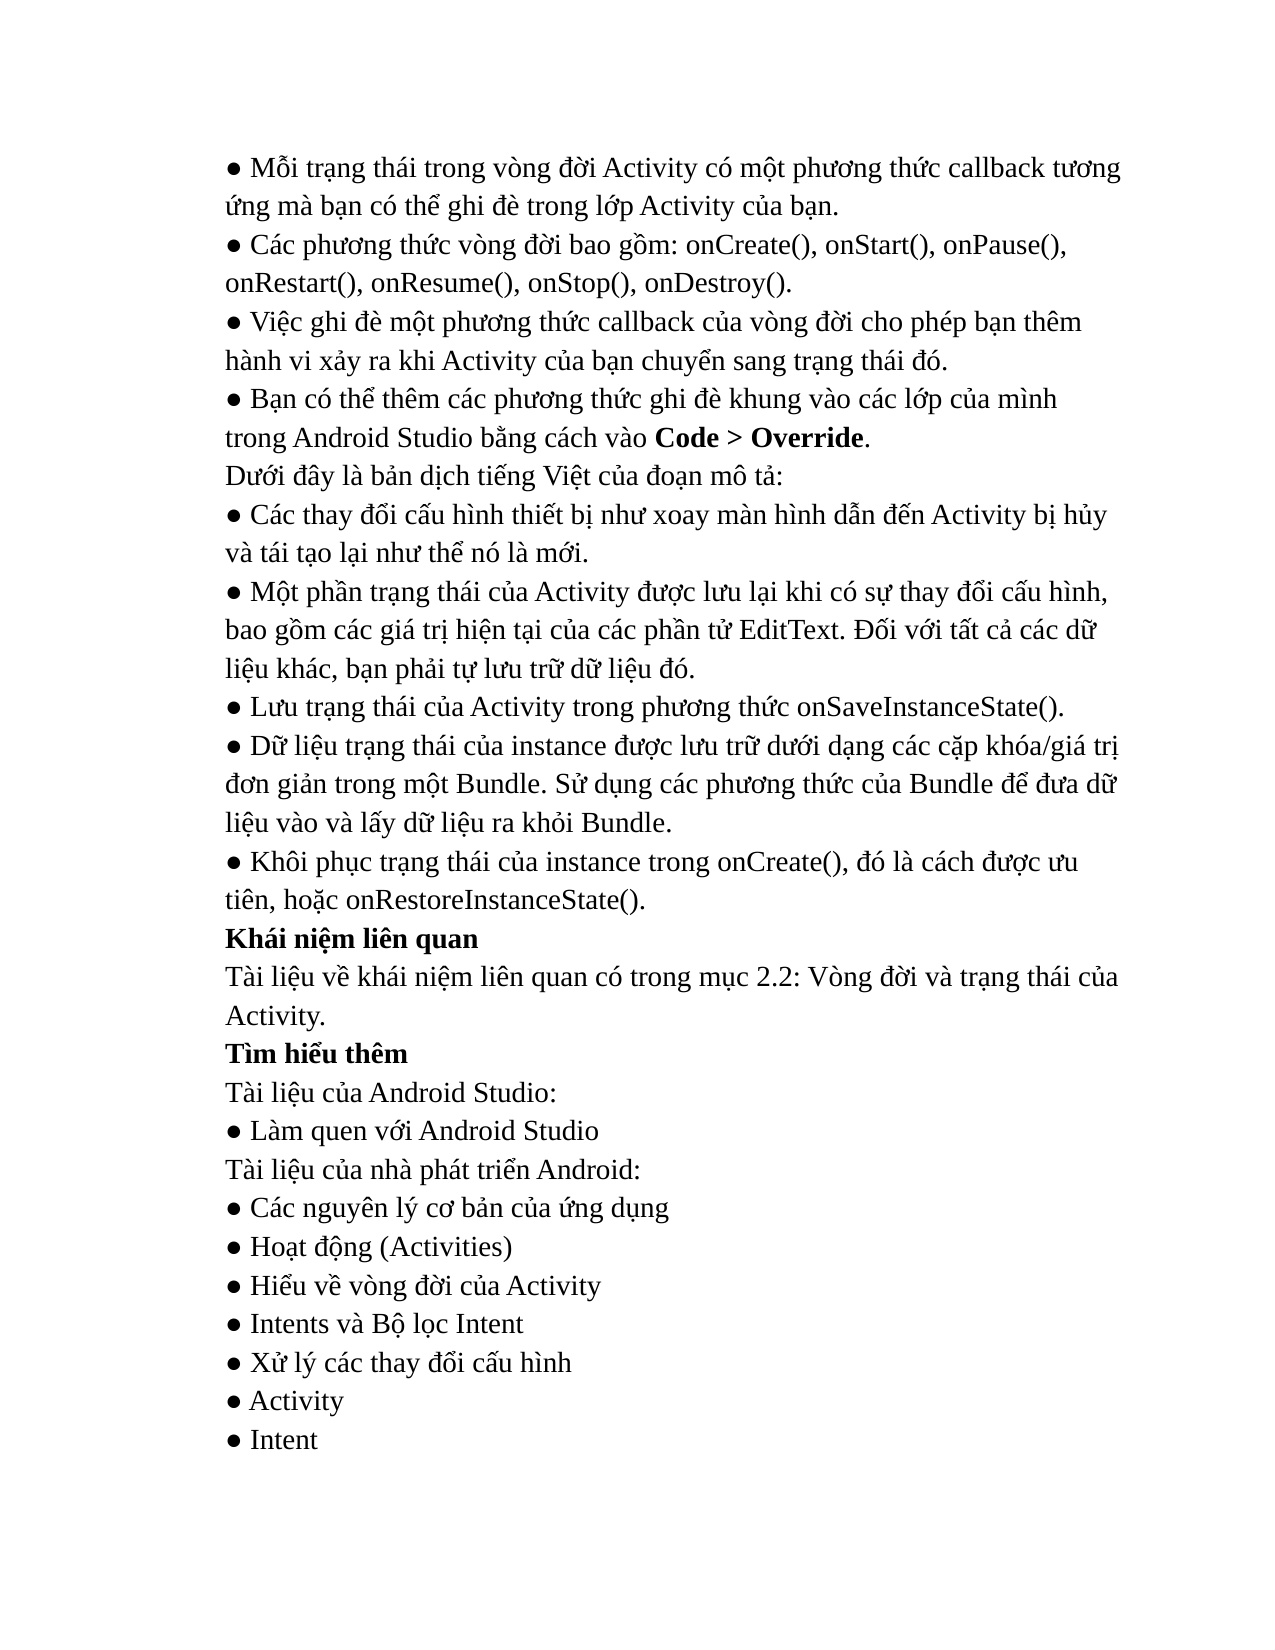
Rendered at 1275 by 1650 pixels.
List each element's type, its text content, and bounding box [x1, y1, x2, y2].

list Khái niệm liên quan Tài liệu về khái niệm liên quan có trong mục 2.2: Vòng đời và trạng thái của Activity. [225, 921, 1125, 1031]
list ● Các thay đổi cấu hình thiết bị như xoay màn hình dẫn đến Activity bị hủy và tái tạo lại như thể nó là mới. ● Một phần trạng thái của Activity được lưu lại khi có sự thay đổi cấu hình, bao gồm các giá trị hiện tại của các phần tử EditText. Đối với tất cả các dữ liệu khác, bạn phải tự lưu trữ dữ liệu đó. ● Lưu trạng thái của Activity trong phương thức onSaveInstanceState(). ● Dữ liệu trạng thái của instance được lưu trữ dưới dạng các cặp khóa/giá trị đơn giản trong một Bundle. Sử dụng các phương thức của Bundle để đưa dữ liệu vào và lấy dữ liệu ra khỏi Bundle. ● Khôi phục trạng thái của instance trong onCreate(), đó là cách được ưu tiên, hoặc onRestoreInstanceState(). [225, 497, 1125, 916]
list Dưới đây là bản dịch tiếng Việt của đoạn mô tả: [225, 458, 1125, 492]
list Tìm hiểu thêm Tài liệu của Android Studio: ● Làm quen với Android Studio Tài liệu của nhà phát triển Android: ● Các nguyên lý cơ bản của ứng dụng ● Hoạt động (Activities) ● Hiểu về vòng đời của Activity ● Intents và Bộ lọc Intent ● Xử lý các thay đổi cấu hình ● Activity ● Intent [225, 1036, 1125, 1455]
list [225, 150, 1125, 453]
